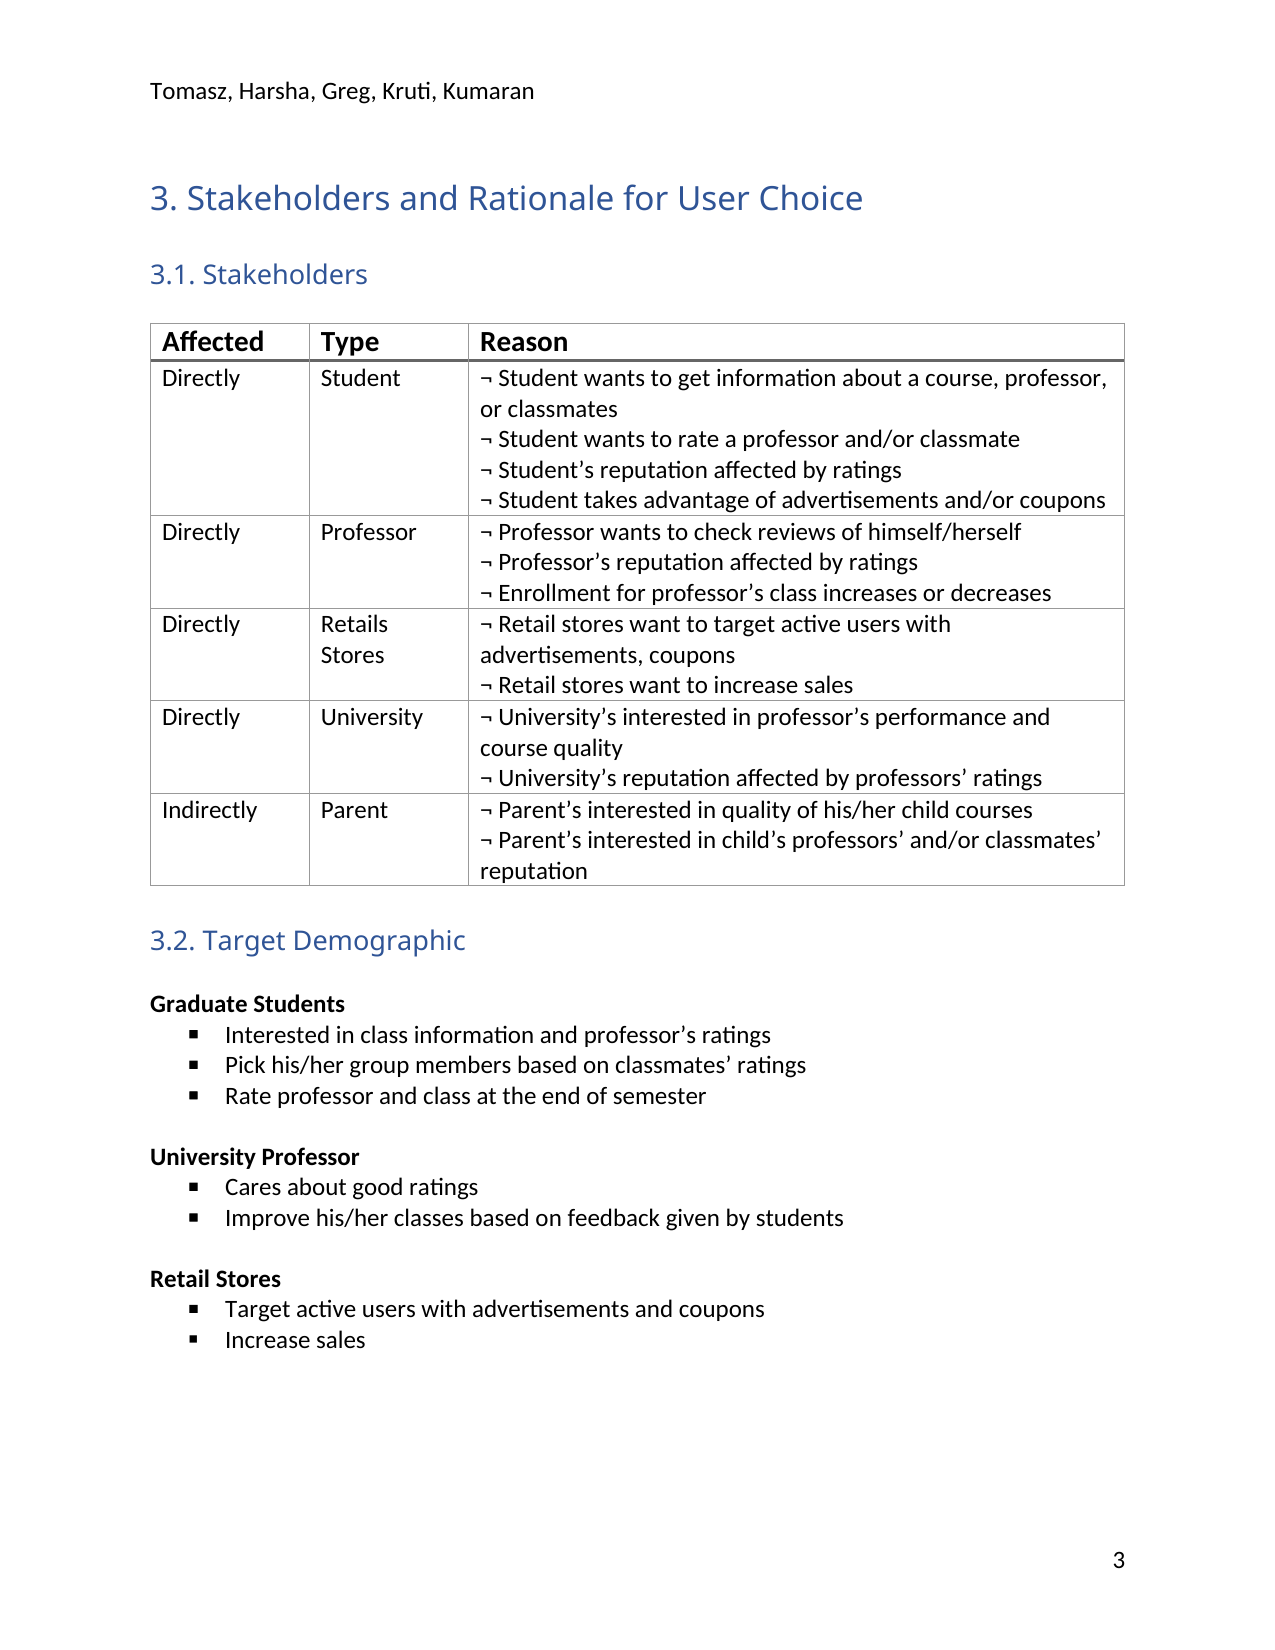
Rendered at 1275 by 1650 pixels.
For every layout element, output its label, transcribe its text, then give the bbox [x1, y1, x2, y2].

table_cell ¬ Retail stores want to target active users with advertisements, coupons ¬ Retail stores want to increase sales [469, 609, 1124, 700]
list Improve his/her classes based on feedback given by students [187, 1202, 1125, 1233]
text Retail Stores [150, 1263, 1125, 1294]
table_header Affected [151, 324, 309, 359]
table_cell Parent [310, 794, 468, 885]
table_cell Directly [151, 701, 309, 793]
list Cares about good ratings [187, 1172, 1125, 1202]
subtitle 3.2. Target Demographic [150, 921, 1125, 958]
table_cell ¬ Professor wants to check reviews of himself/herself ¬ Professor’s reputation affected by ratings ¬ Enrollment for professor’s class increases or decreases [469, 516, 1124, 607]
table_cell Student [310, 362, 468, 515]
table_cell Indirectly [151, 794, 309, 885]
table_cell Directly [151, 609, 309, 700]
list Increase sales [187, 1324, 1125, 1355]
text University Professor [150, 1141, 1125, 1172]
table_cell Directly [151, 362, 309, 515]
table_header Reason [469, 324, 1124, 359]
table_cell Professor [310, 516, 468, 607]
table_cell Directly [151, 516, 309, 607]
list Target active users with advertisements and coupons [187, 1294, 1125, 1324]
subtitle 3.1. Stakeholders [150, 255, 1125, 292]
text Graduate Students [150, 988, 1125, 1019]
table_header Type [310, 324, 468, 359]
table_cell ¬ Student wants to get information about a course, professor, or classmates ¬ Student wants to rate a professor and/or classmate ¬ Student’s reputation affected by ratings ¬ Student takes advantage of advertisements and/or coupons [469, 362, 1124, 515]
list Pick his/her group members based on classmates’ ratings [187, 1049, 1125, 1080]
table_cell ¬ University’s interested in professor’s performance and course quality ¬ University’s reputation affected by professors’ ratings [469, 701, 1124, 793]
list Rate professor and class at the end of semester [187, 1080, 1125, 1111]
subtitle 3. Stakeholders and Rationale for User Choice [150, 175, 1125, 220]
table_cell ¬ Parent’s interested in quality of his/her child courses ¬ Parent’s interested in child’s professors’ and/or classmates’ reputation [469, 794, 1124, 885]
table_cell Retails Stores [310, 609, 468, 700]
table_cell University [310, 701, 468, 793]
list Interested in class information and professor’s ratings [187, 1019, 1125, 1049]
